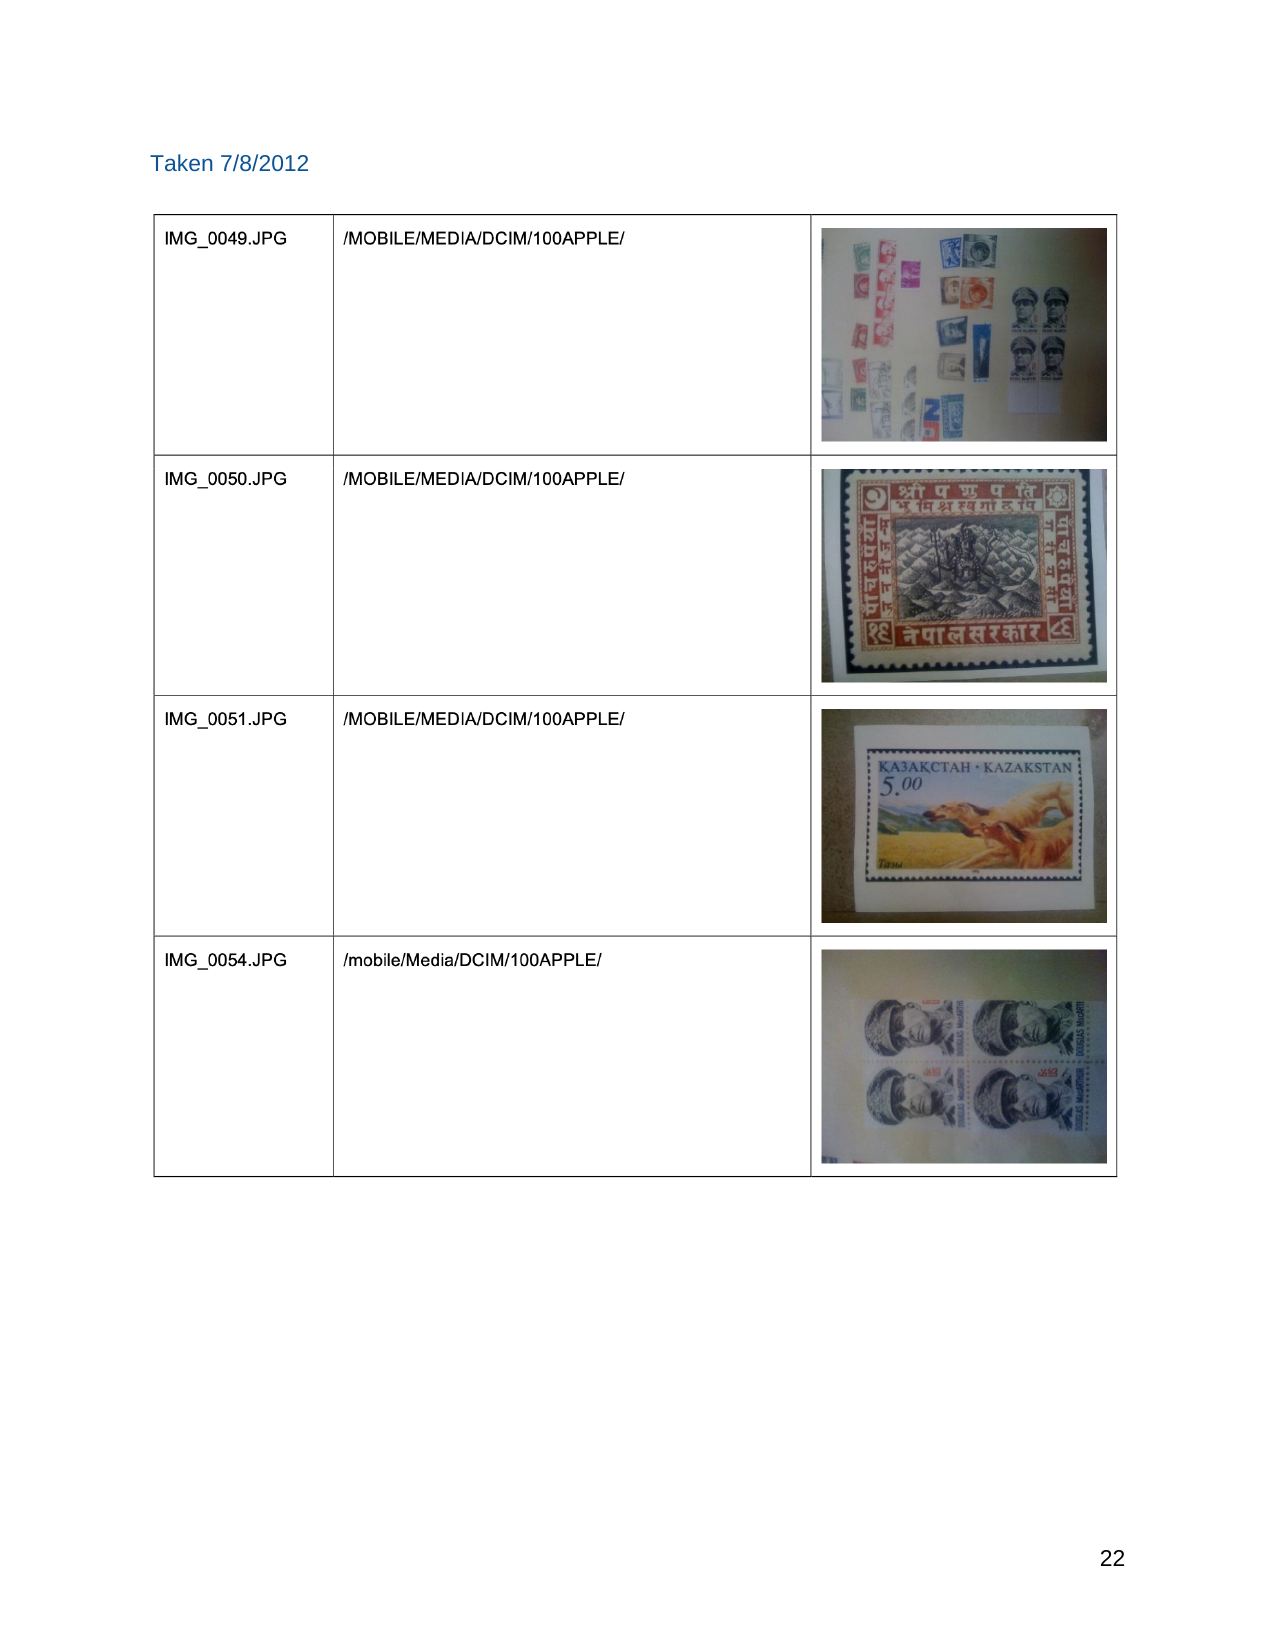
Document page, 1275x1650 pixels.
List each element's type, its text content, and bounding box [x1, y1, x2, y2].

text Taken 7/8/2012 [150, 150, 1125, 176]
picture [150, 210, 1125, 1192]
